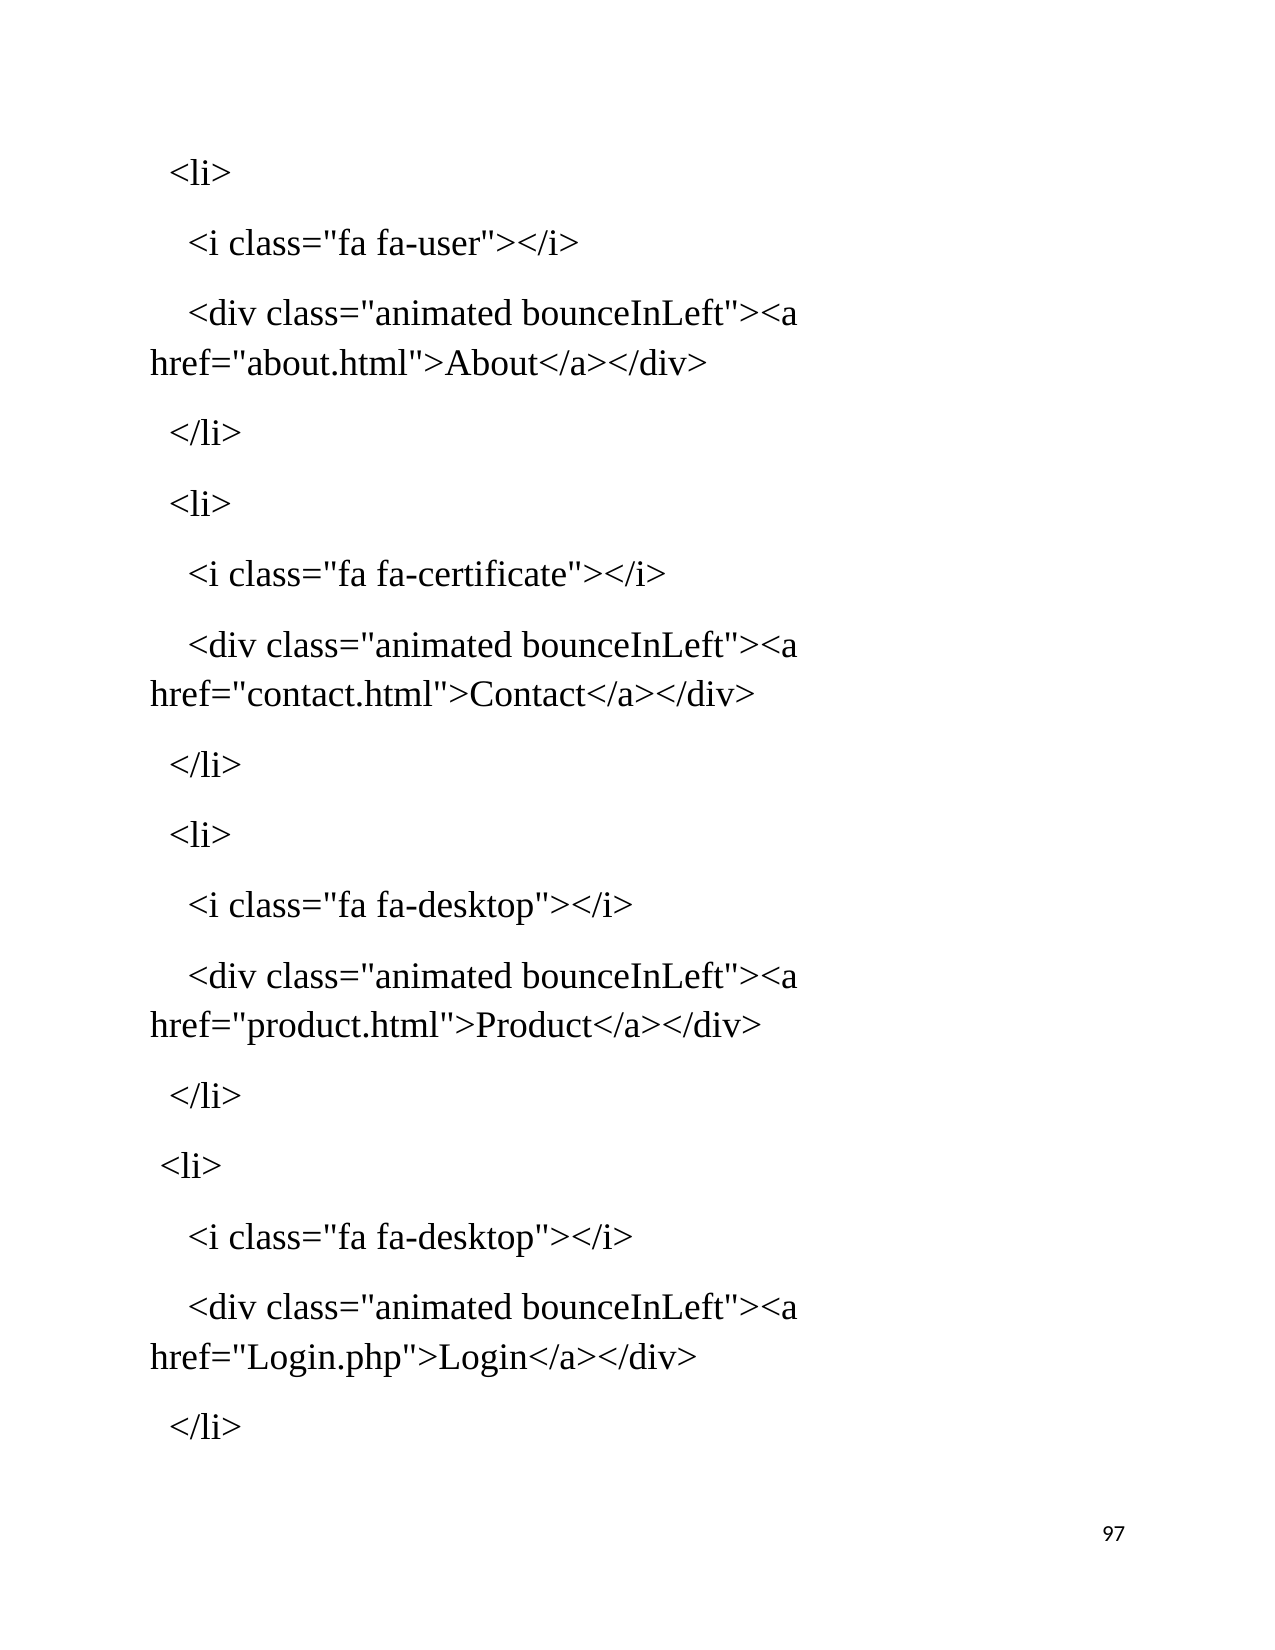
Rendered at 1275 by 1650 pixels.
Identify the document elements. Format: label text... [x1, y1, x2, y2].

text <li> [150, 150, 1125, 193]
text </li> [150, 742, 1125, 785]
text <i class="fa fa-user"></i> [150, 220, 1125, 263]
text <i class="fa fa-certificate"></i> [150, 552, 1125, 595]
text <div class="animated bounceInLeft"><a href="about.html">About</a></div> [150, 291, 1125, 383]
text <i class="fa fa-desktop"></i> [150, 883, 1125, 926]
text <li> [150, 1144, 1125, 1187]
text <div class="animated bounceInLeft"><a href="contact.html">Contact</a></div> [150, 622, 1125, 715]
text </li> [150, 411, 1125, 454]
text <div class="animated bounceInLeft"><a href="product.html">Product</a></div> [150, 953, 1125, 1046]
text </li> [150, 1404, 1125, 1448]
text </li> [150, 1073, 1125, 1116]
text <i class="fa fa-desktop"></i> [150, 1214, 1125, 1257]
text <div class="animated bounceInLeft"><a href="Login.php">Login</a></div> [150, 1284, 1125, 1377]
text <li> [150, 481, 1125, 524]
text <li> [150, 812, 1125, 856]
